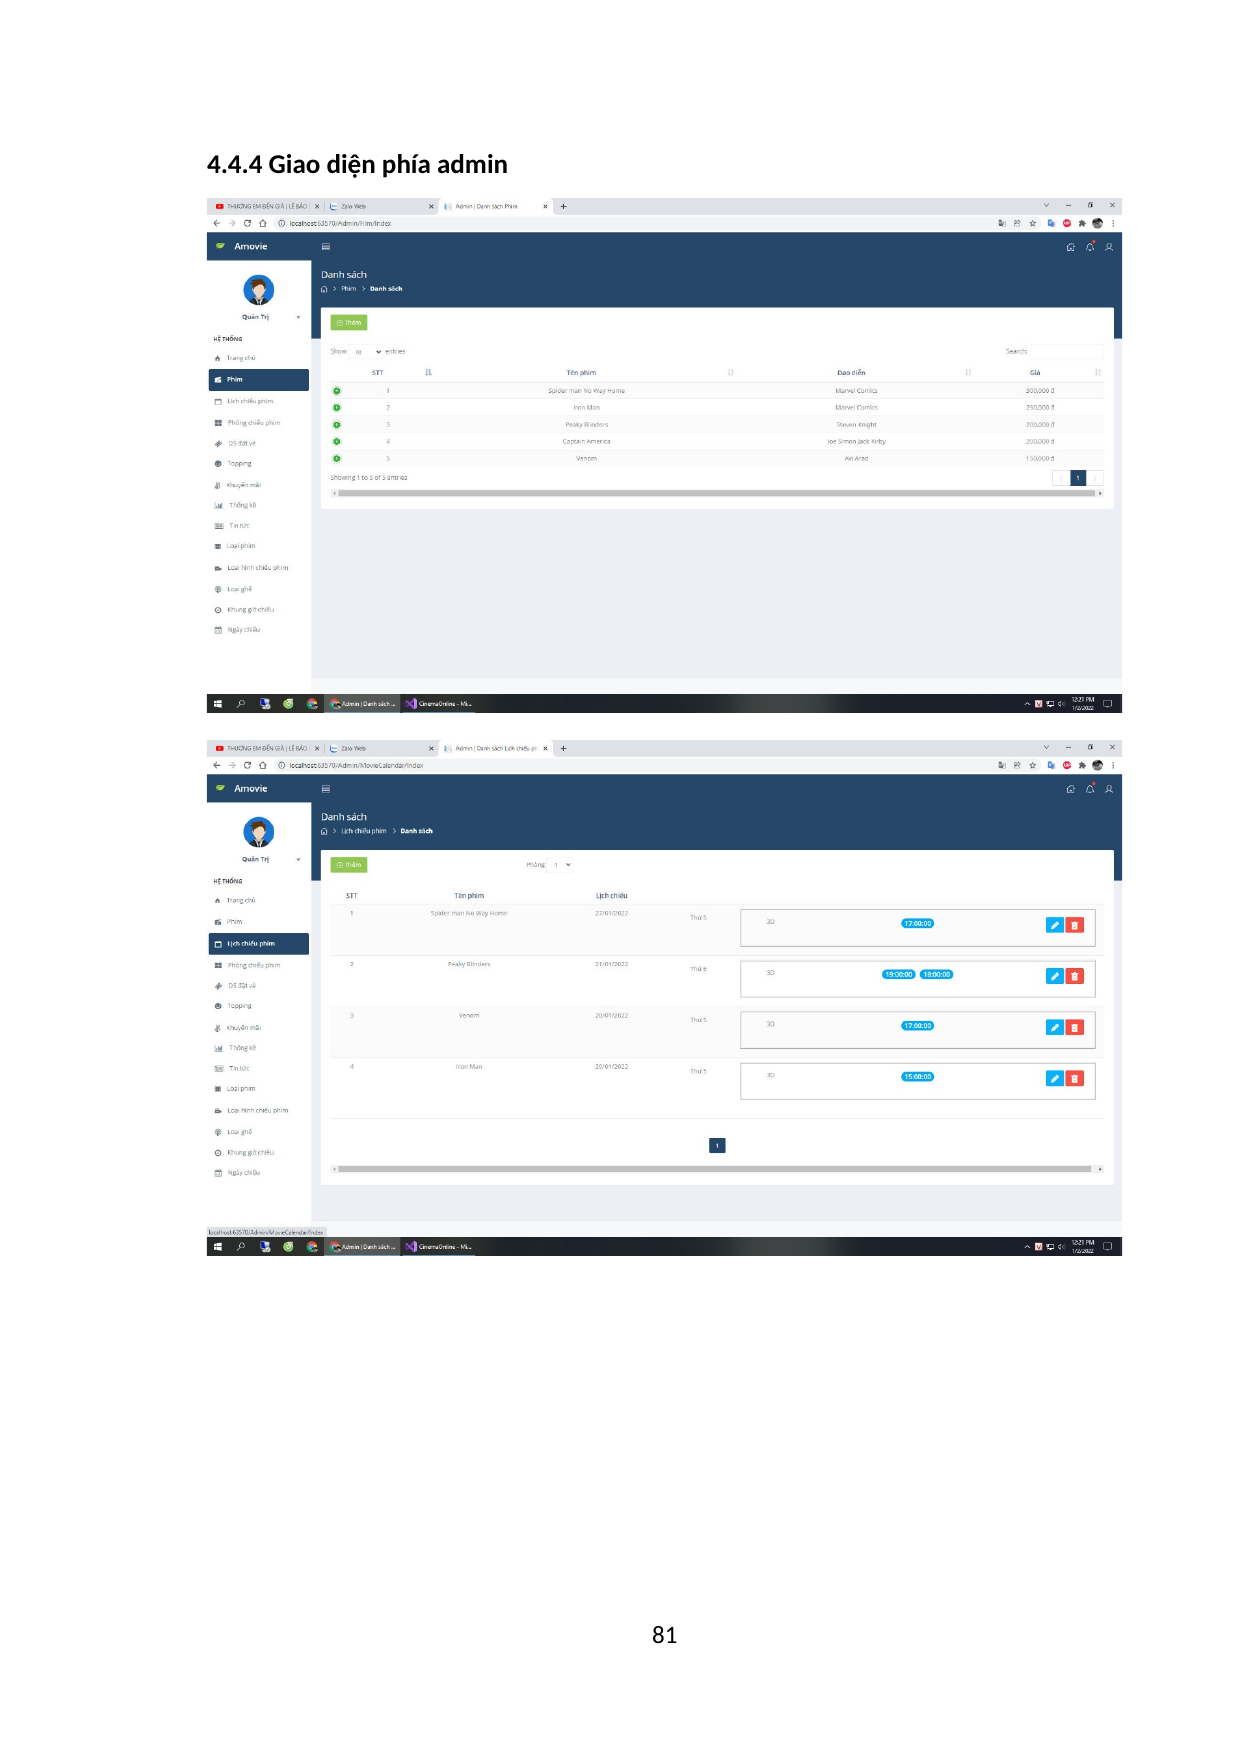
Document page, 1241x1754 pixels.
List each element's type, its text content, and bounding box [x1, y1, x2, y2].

picture [206, 740, 1123, 1256]
subtitle 4.4.4 Giao diện phía admin [207, 148, 1122, 181]
picture [206, 198, 1123, 713]
